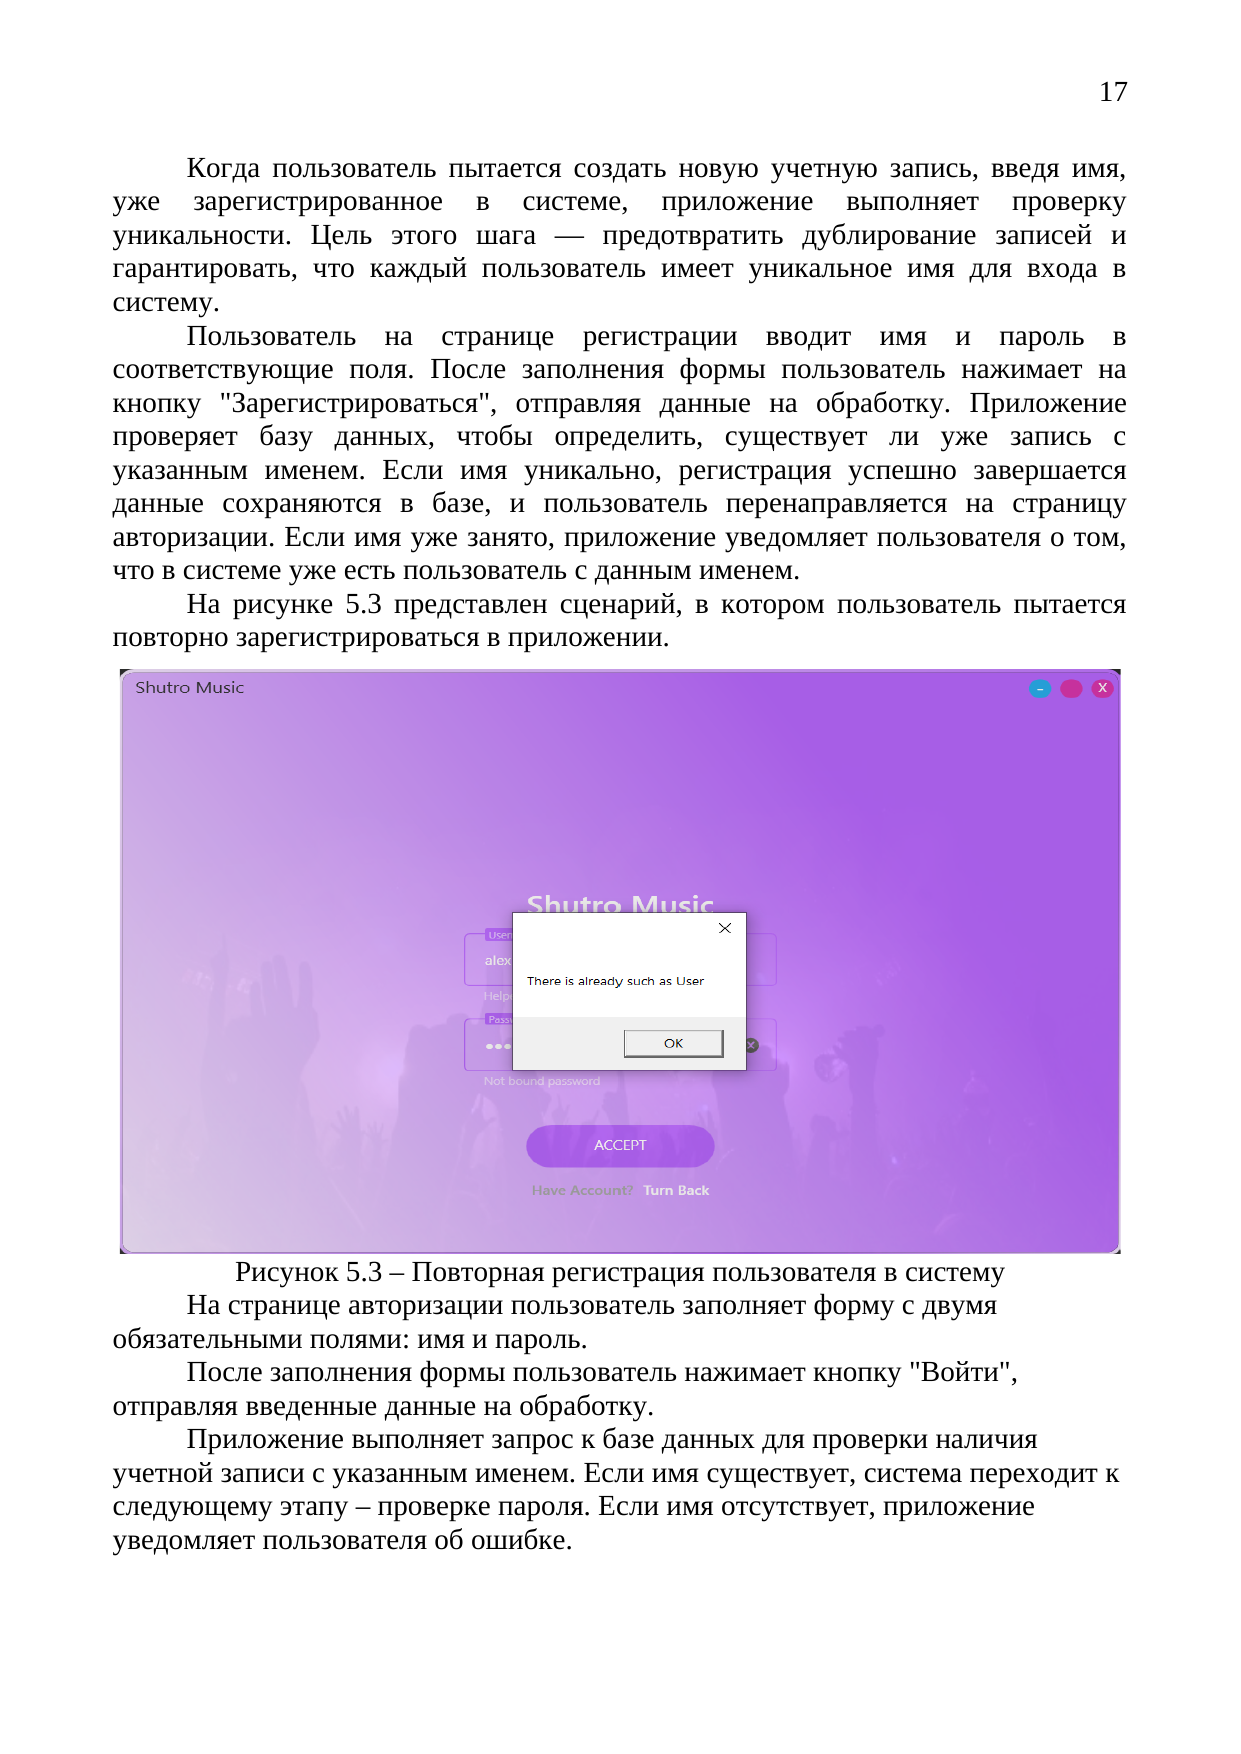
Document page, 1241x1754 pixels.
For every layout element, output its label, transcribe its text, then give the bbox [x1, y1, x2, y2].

picture [119, 669, 1121, 1254]
text Приложение выполняет запрос к базе данных для проверки наличия учетной записи с указанным именем. Если имя существует, система переходит к следующему этапу – проверке пароля. Если имя отсутствует, приложение уведомляет пользователя об ошибке. [112, 1421, 1128, 1556]
text Когда пользователь пытается создать новую учетную запись, введя имя, уже зарегистрированное в системе, приложение выполняет проверку уникальности. Цель этого шага — предотвратить дублирование записей и гарантировать, что каждый пользователь имеет уникальное имя для входа в систему. [112, 150, 1128, 318]
text Рисунок 5.3 – Повторная регистрация пользователя в систему [112, 1254, 1128, 1287]
text На рисунке 5.3 представлен сценарий, в котором пользователь пытается повторно зарегистрироваться в приложении. [112, 586, 1128, 653]
text Пользователь на странице регистрации вводит имя и пароль в соответствующие поля. После заполнения формы пользователь нажимает на кнопку "Зарегистрироваться", отправляя данные на обработку. Приложение проверяет базу данных, чтобы определить, существует ли уже запись с указанным именем. Если имя уникально, регистрация успешно завершается данные сохраняются в базе, и пользователь перенаправляется на страницу авторизации. Если имя уже занято, приложение уведомляет пользователя о том, что в системе уже есть пользователь с данным именем. [112, 318, 1128, 586]
text После заполнения формы пользователь нажимает кнопку "Войти", отправляя введенные данные на обработку. [112, 1354, 1128, 1421]
text На странице авторизации пользователь заполняет форму с двумя обязательными полями: имя и пароль. [112, 1287, 1128, 1354]
